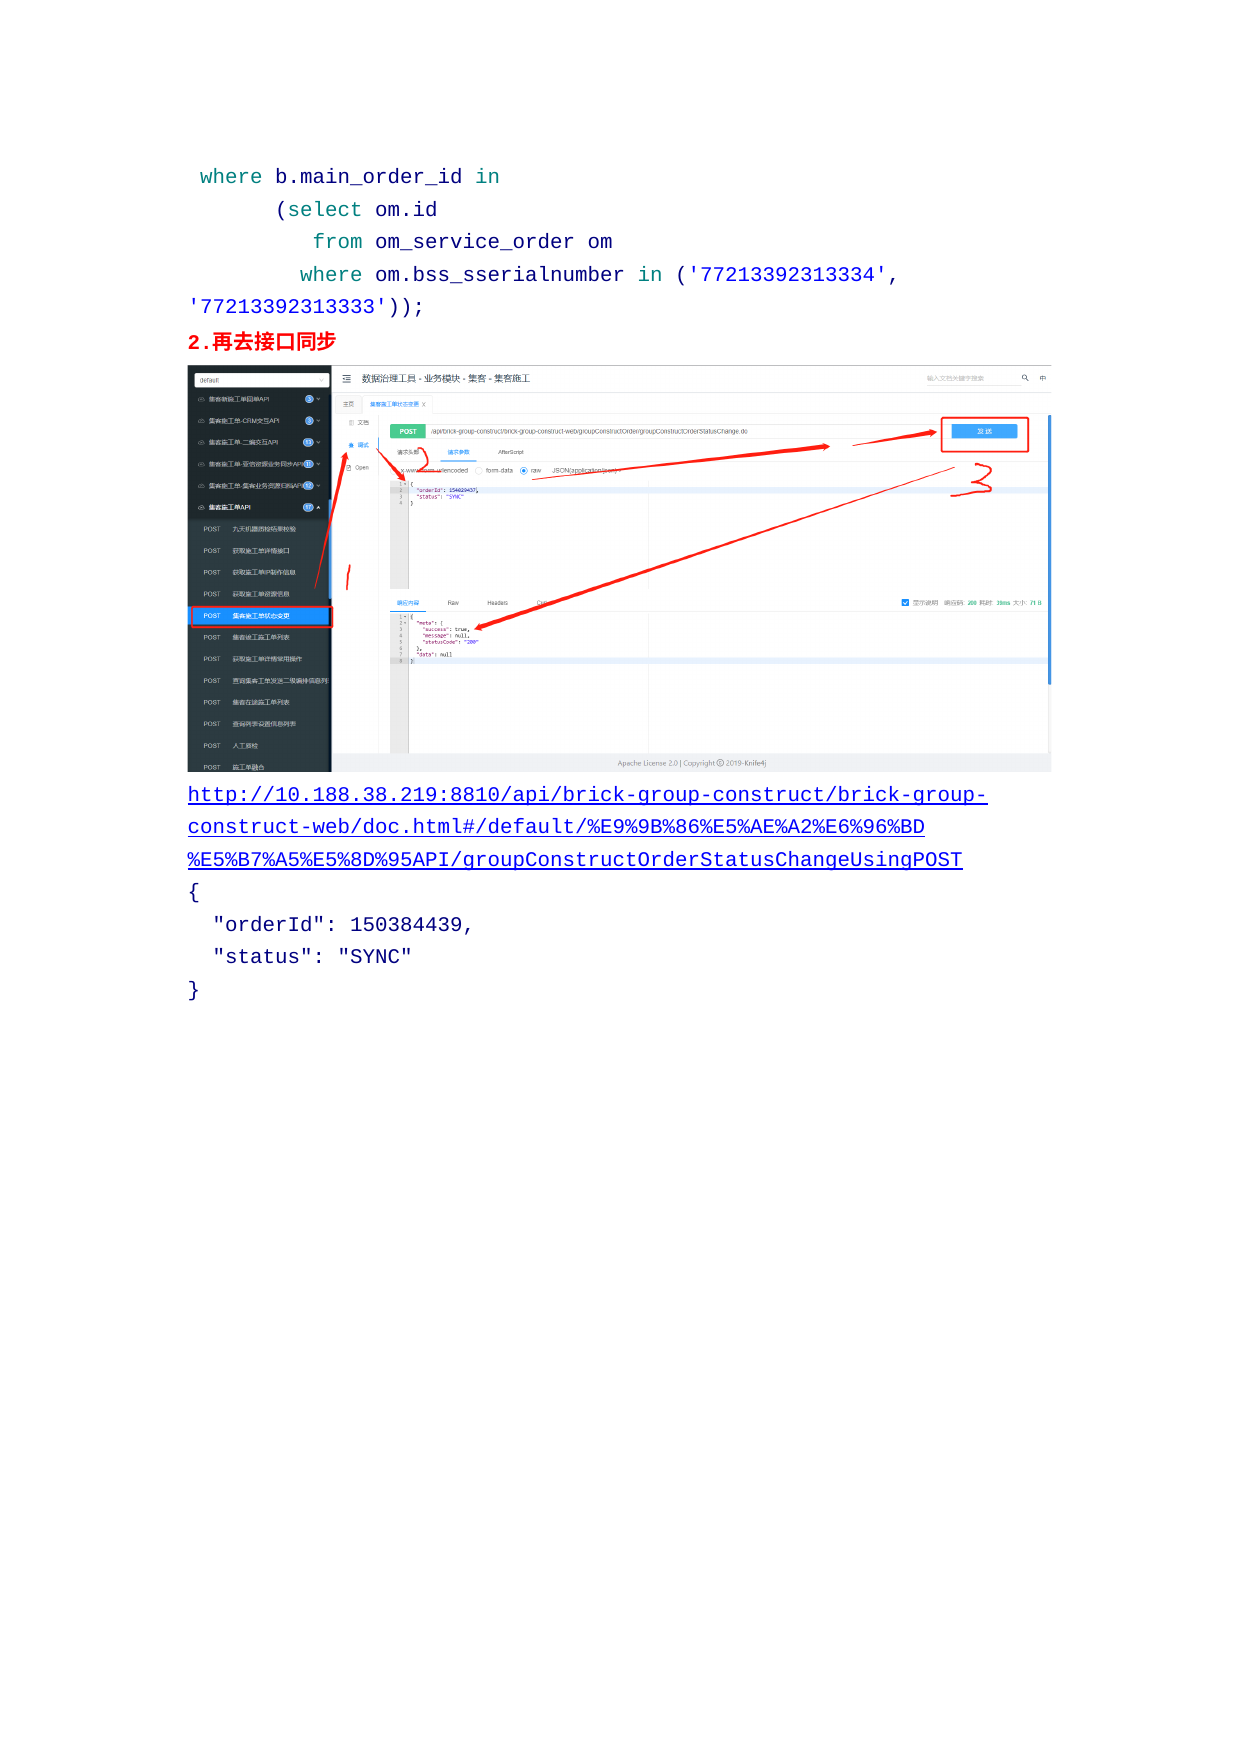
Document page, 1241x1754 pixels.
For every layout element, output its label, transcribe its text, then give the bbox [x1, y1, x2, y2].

text http://10.188.38.219:8810/api/brick-group-construct/brick-group-construct-web/doc.html#/default/%E9%9B%86%E5%AE%A2%E6%96%BD%E5%B7%A5%E5%8D%95API/groupConstructOrderStatusChangeUsingPOST [187, 779, 1053, 877]
text } [187, 974, 1053, 1007]
text "status": "SYNC" [187, 942, 1053, 974]
text from om_service_order om [187, 227, 1053, 259]
text 2.再去接口同步 [187, 324, 1053, 357]
text { [187, 877, 1053, 909]
text "orderId": 150384439, [187, 909, 1053, 942]
text where b.main_order_id in [187, 162, 1053, 194]
picture [187, 365, 1052, 772]
text (select om.id [187, 194, 1053, 227]
text where om.bss_sserialnumber in ('77213392313334', '77213392313333')); [187, 259, 1053, 324]
